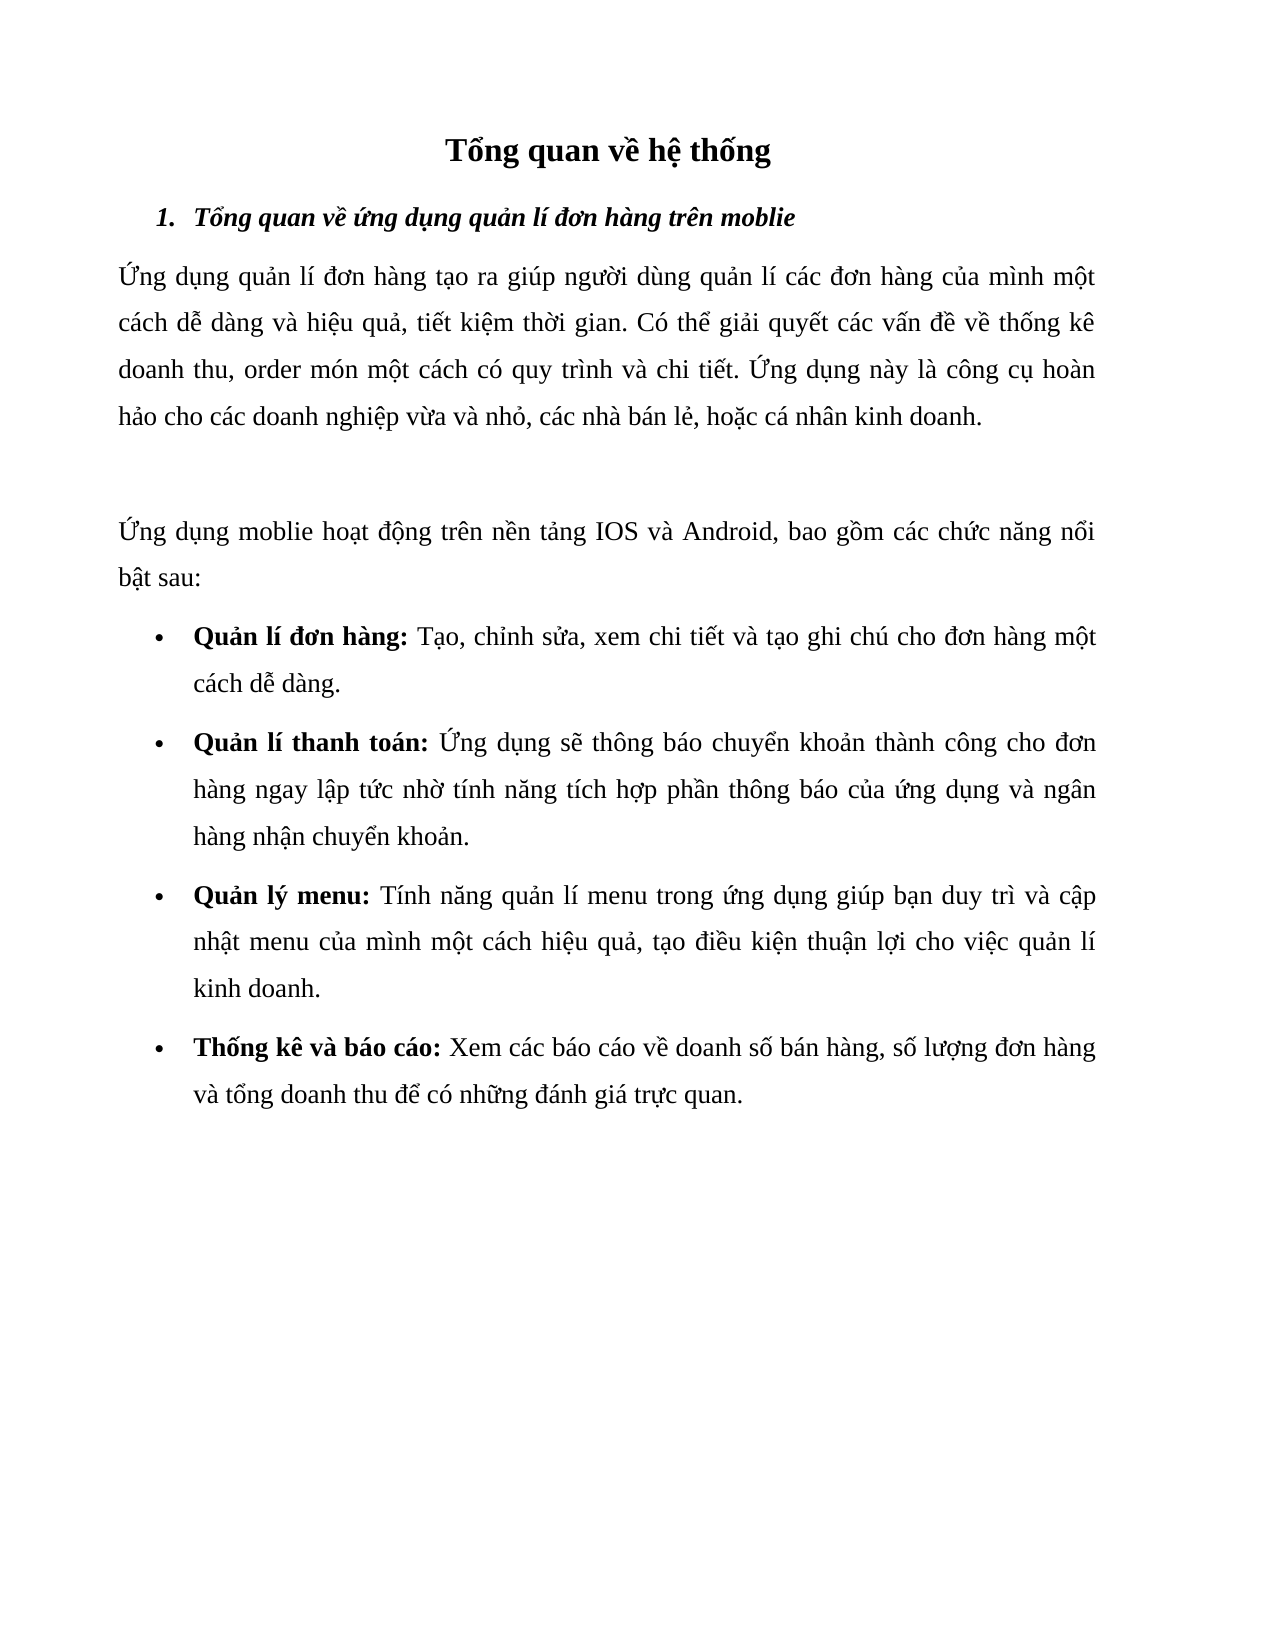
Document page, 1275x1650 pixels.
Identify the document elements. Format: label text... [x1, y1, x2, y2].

list Thống kê và báo cáo: Xem các báo cáo về doanh số bán hàng, số lượng đơn hàng và tổng doanh thu để có những đánh giá trực quan. [156, 1031, 1098, 1109]
list Tổng quan về ứng dụng quản lí đơn hàng trên moblie [156, 201, 1098, 232]
list Quản lý menu: Tính năng quản lí menu trong ứng dụng giúp bạn duy trì và cập nhật menu của mình một cách hiệu quả, tạo điều kiện thuận lợi cho việc quản lí kinh doanh. [156, 879, 1098, 1003]
text Ứng dụng quản lí đơn hàng tạo ra giúp người dùng quản lí các đơn hàng của mình một cách dễ dàng và hiệu quả, tiết kiệm thời gian. Có thể giải quyết các vấn đề về thống kê doanh thu, order món một cách có quy trình và chi tiết. Ứng dụng này là công cụ hoàn hảo cho các doanh nghiệp vừa và nhỏ, các nhà bán lẻ, hoặc cá nhân kinh doanh. [118, 260, 1098, 431]
text Ứng dụng moblie hoạt động trên nền tảng IOS và Android, bao gồm các chức năng nổi bật sau: [118, 514, 1098, 592]
list Quản lí đơn hàng: Tạo, chỉnh sửa, xem chi tiết và tạo ghi chú cho đơn hàng một cách dễ dàng. [156, 620, 1098, 698]
text Tổng quan về hệ thống [118, 131, 1098, 169]
list Quản lí thanh toán: Ứng dụng sẽ thông báo chuyển khoản thành công cho đơn hàng ngay lập tức nhờ tính năng tích hợp phần thông báo của ứng dụng và ngân hàng nhận chuyển khoản. [156, 726, 1098, 851]
